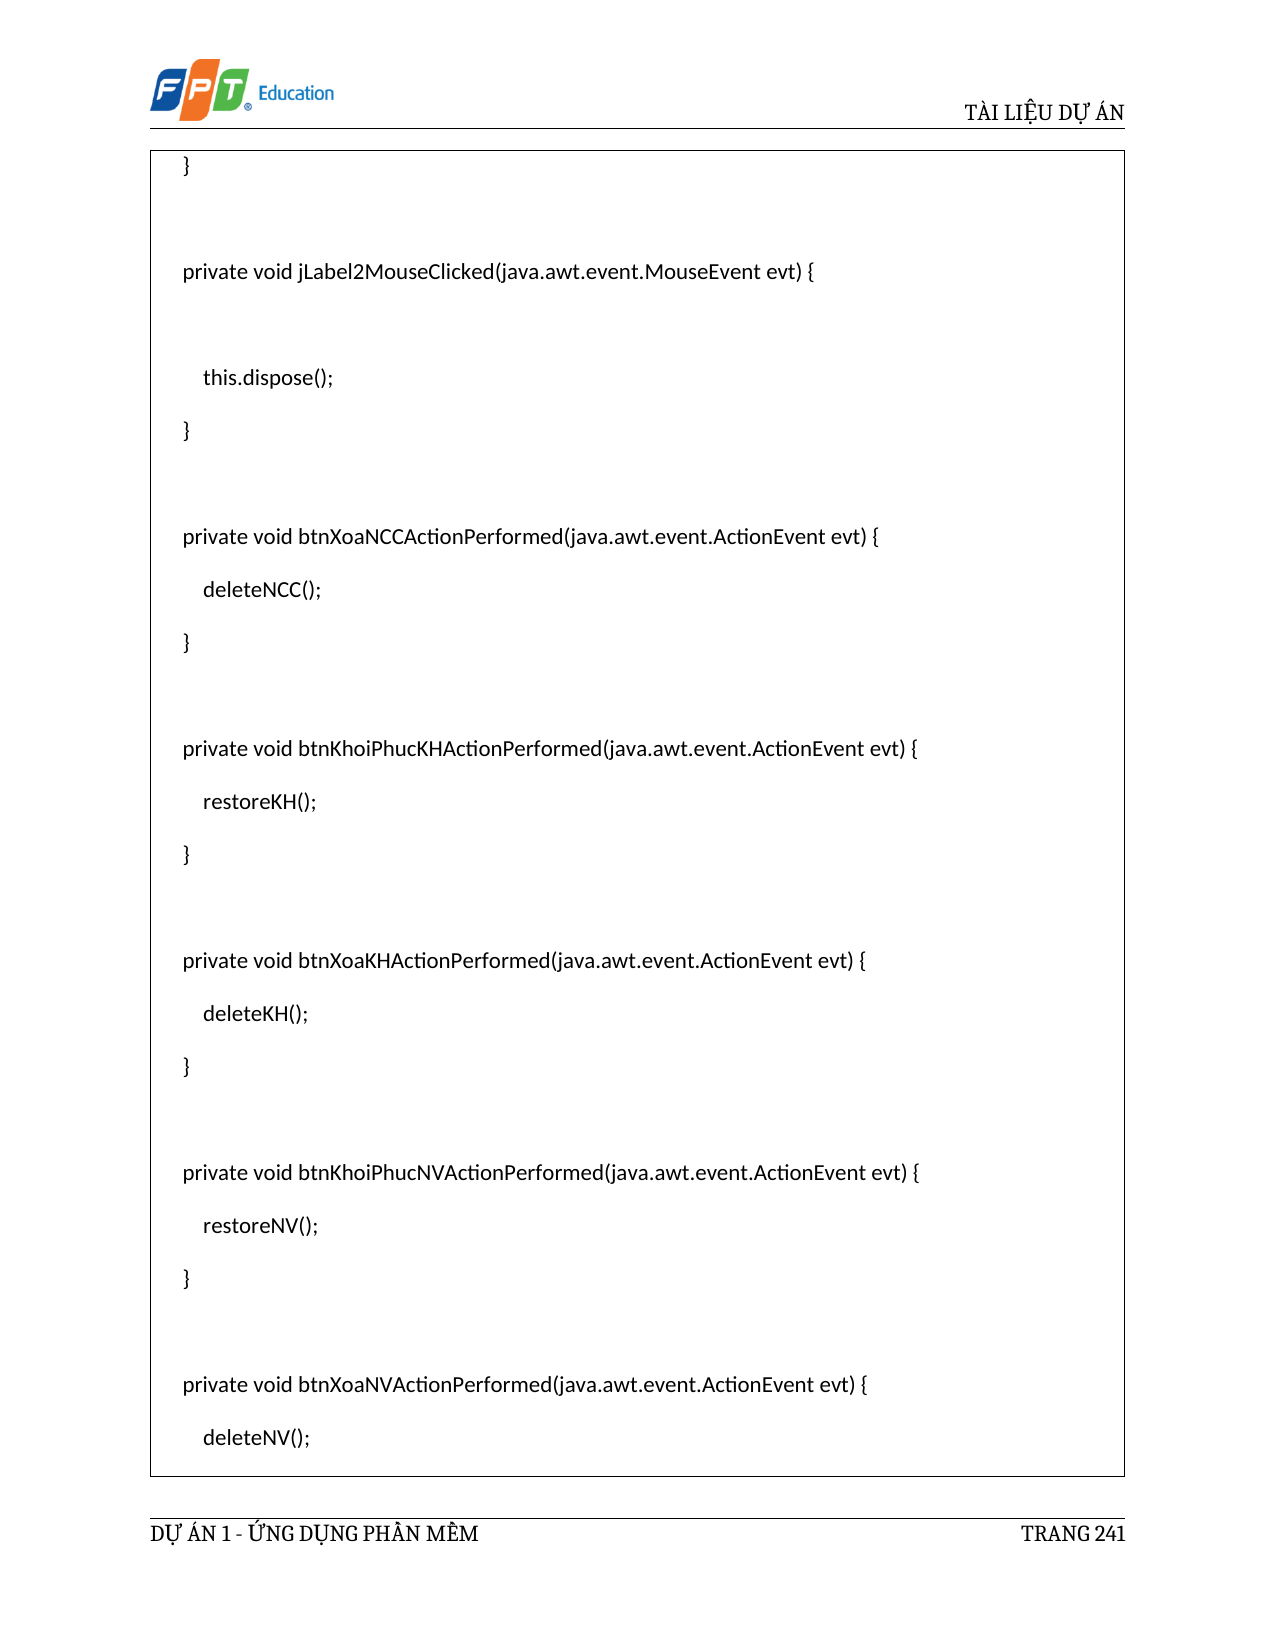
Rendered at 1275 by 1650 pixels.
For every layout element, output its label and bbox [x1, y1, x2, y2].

picture [150, 59, 336, 121]
table_header [151, 151, 1124, 1476]
